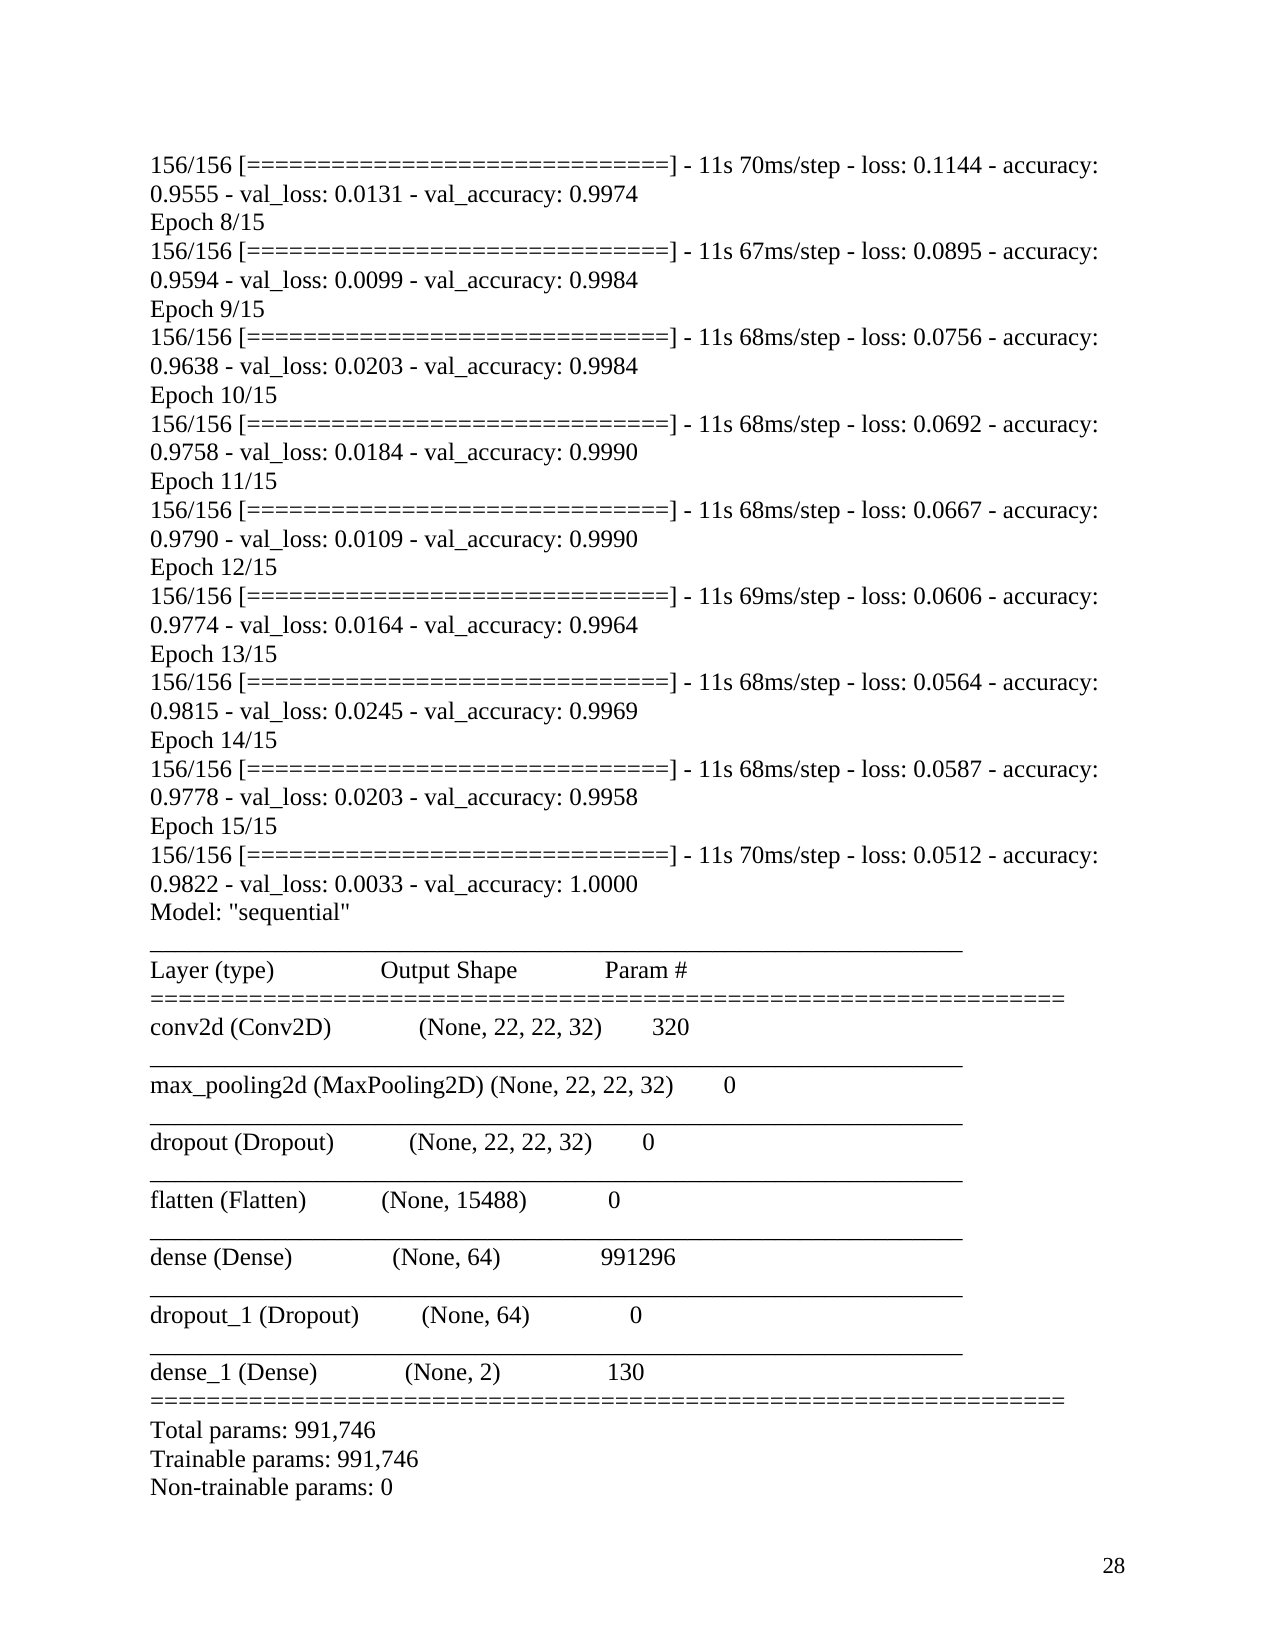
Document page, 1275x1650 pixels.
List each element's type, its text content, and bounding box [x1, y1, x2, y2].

text Layer (type) Output Shape Param # [150, 955, 1125, 984]
text _________________________________________________________________ [150, 1329, 1125, 1357]
text _________________________________________________________________ [150, 926, 1125, 955]
text dense (Dense) (None, 64) 991296 [150, 1242, 1125, 1271]
text 156/156 [==============================] - 11s 68ms/step - loss: 0.0692 - accuracy: 0.9758 - val_loss: 0.0184 - val_accuracy: 0.9990 [150, 409, 1125, 466]
text Epoch 13/15 [150, 639, 1125, 667]
text dropout_1 (Dropout) (None, 64) 0 [150, 1300, 1125, 1329]
text 156/156 [==============================] - 11s 70ms/step - loss: 0.1144 - accuracy: 0.9555 - val_loss: 0.0131 - val_accuracy: 0.9974 [150, 150, 1125, 207]
text _________________________________________________________________ [150, 1156, 1125, 1185]
text _________________________________________________________________ [150, 1041, 1125, 1070]
text _________________________________________________________________ [150, 1214, 1125, 1242]
text _________________________________________________________________ [150, 1099, 1125, 1127]
text Epoch 11/15 [150, 466, 1125, 495]
text dense_1 (Dense) (None, 2) 130 [150, 1357, 1125, 1386]
text 156/156 [==============================] - 11s 67ms/step - loss: 0.0895 - accuracy: 0.9594 - val_loss: 0.0099 - val_accuracy: 0.9984 [150, 236, 1125, 294]
text 156/156 [==============================] - 11s 68ms/step - loss: 0.0667 - accuracy: 0.9790 - val_loss: 0.0109 - val_accuracy: 0.9990 [150, 495, 1125, 552]
text ================================================================= [150, 1386, 1125, 1415]
text 156/156 [==============================] - 11s 68ms/step - loss: 0.0564 - accuracy: 0.9815 - val_loss: 0.0245 - val_accuracy: 0.9969 [150, 667, 1125, 725]
text flatten (Flatten) (None, 15488) 0 [150, 1185, 1125, 1214]
text dropout (Dropout) (None, 22, 22, 32) 0 [150, 1127, 1125, 1156]
text Epoch 8/15 [150, 207, 1125, 236]
text 156/156 [==============================] - 11s 70ms/step - loss: 0.0512 - accuracy: 0.9822 - val_loss: 0.0033 - val_accuracy: 1.0000 [150, 840, 1125, 897]
text 156/156 [==============================] - 11s 69ms/step - loss: 0.0606 - accuracy: 0.9774 - val_loss: 0.0164 - val_accuracy: 0.9964 [150, 581, 1125, 639]
text ================================================================= [150, 984, 1125, 1012]
text Trainable params: 991,746 [150, 1444, 1125, 1472]
text Non-trainable params: 0 [150, 1472, 1125, 1501]
text Total params: 991,746 [150, 1415, 1125, 1444]
text Epoch 10/15 [150, 380, 1125, 409]
text 156/156 [==============================] - 11s 68ms/step - loss: 0.0756 - accuracy: 0.9638 - val_loss: 0.0203 - val_accuracy: 0.9984 [150, 322, 1125, 380]
text Model: "sequential" [150, 897, 1125, 926]
text Epoch 14/15 [150, 725, 1125, 754]
text conv2d (Conv2D) (None, 22, 22, 32) 320 [150, 1012, 1125, 1041]
text Epoch 15/15 [150, 811, 1125, 840]
text Epoch 9/15 [150, 294, 1125, 322]
text _________________________________________________________________ [150, 1271, 1125, 1300]
text 156/156 [==============================] - 11s 68ms/step - loss: 0.0587 - accuracy: 0.9778 - val_loss: 0.0203 - val_accuracy: 0.9958 [150, 754, 1125, 811]
text Epoch 12/15 [150, 552, 1125, 581]
text max_pooling2d (MaxPooling2D) (None, 22, 22, 32) 0 [150, 1070, 1125, 1099]
